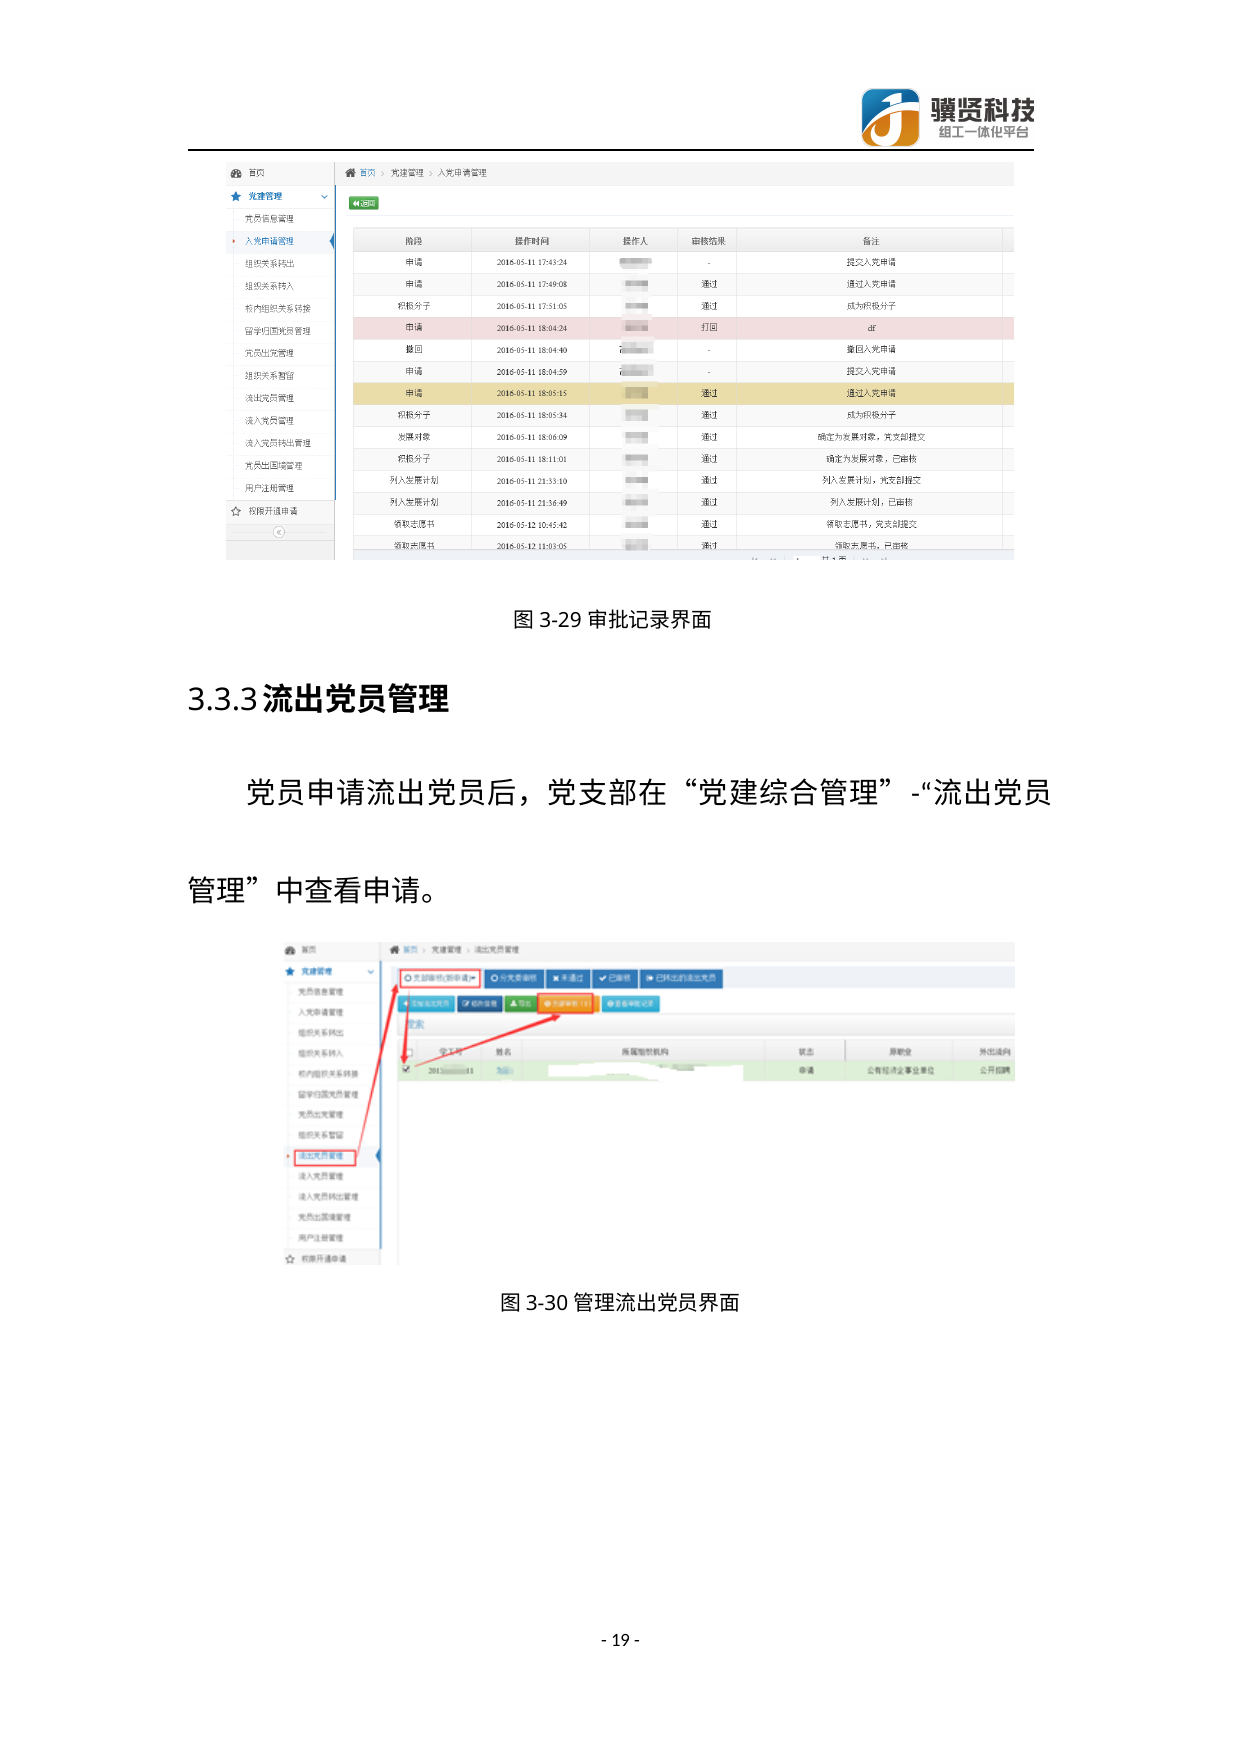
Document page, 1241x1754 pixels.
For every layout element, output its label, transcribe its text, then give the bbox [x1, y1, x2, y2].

picture [283, 942, 1015, 1265]
subtitle 流出党员管理 [187, 664, 1053, 729]
picture [226, 162, 1015, 560]
picture [861, 88, 1034, 147]
text 党员申请流出党员后，党支部在“党建综合管理”-“流出党员管理”中查看申请。 [187, 758, 1053, 921]
